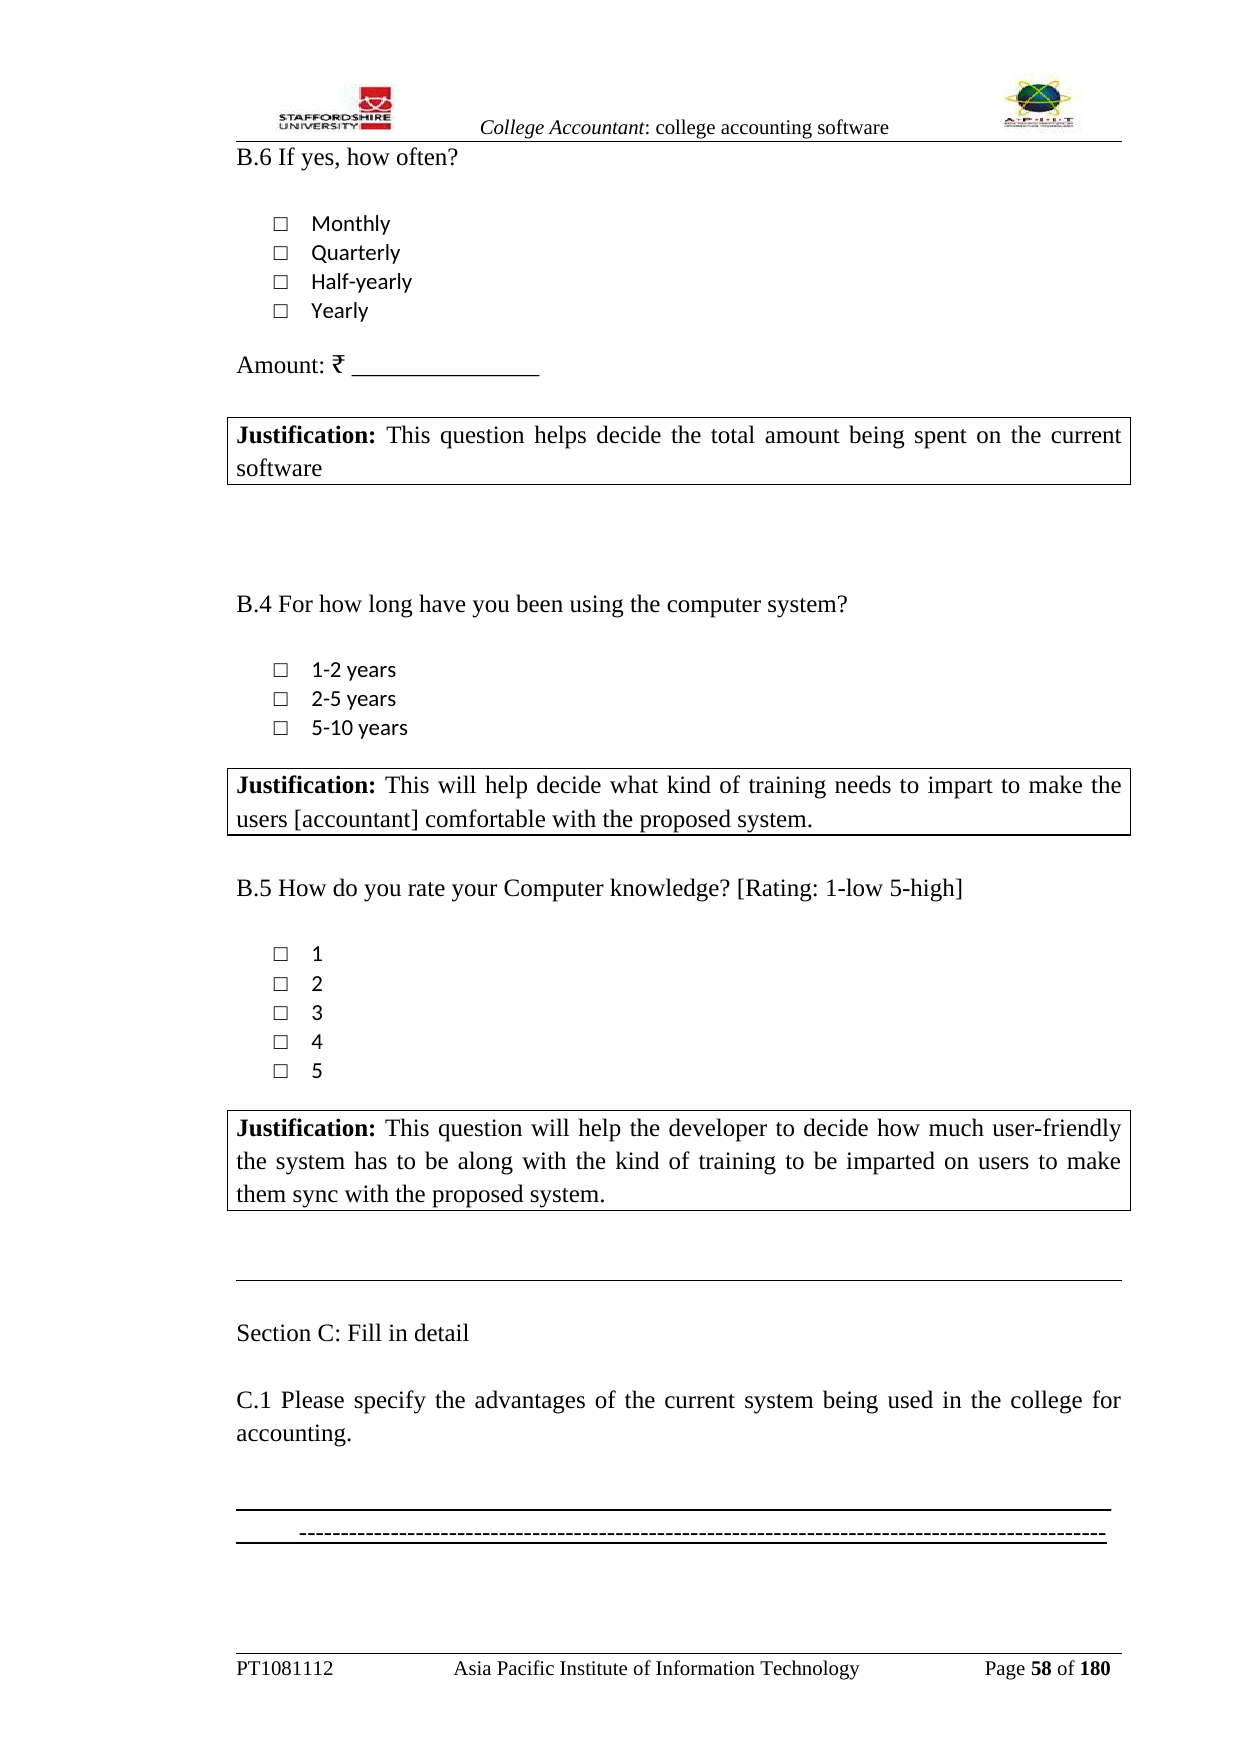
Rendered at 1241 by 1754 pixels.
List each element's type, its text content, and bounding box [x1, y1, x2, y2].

text Justification: This will help decide what kind of training needs to impart to make the users [accountant] comfortable with the proposed system. [228, 769, 1130, 834]
text B.6 If yes, how often? [236, 142, 1122, 171]
list 2-5 years [274, 684, 1122, 713]
picture [275, 84, 397, 135]
text Amount: ₹ _______________ [236, 350, 1122, 379]
list 1-2 years [274, 655, 1122, 684]
text C.1 Please specify the advantages of the current system being used in the college for accounting. [236, 1385, 1122, 1447]
list Half-yearly [274, 267, 1122, 296]
list Monthly [274, 209, 1122, 238]
text ___________________________________________________________________________------------------------------------------------------------------------------------------------- [236, 1484, 1122, 1546]
list 2 [274, 969, 1122, 998]
list 1 [274, 939, 1122, 969]
list 5-10 years [274, 713, 1122, 742]
list 5 [274, 1056, 1122, 1085]
text Justification: This question helps decide the total amount being spent on the current software [228, 418, 1130, 484]
list 3 [274, 998, 1122, 1027]
list 4 [274, 1027, 1122, 1056]
list Quarterly [274, 238, 1122, 267]
text Justification: This question will help the developer to decide how much user-friendly the system has to be along with the kind of training to be imparted on users to make them sync with the proposed system. [228, 1111, 1130, 1210]
text B.5 How do you rate your Computer knowledge? [Rating: 1-low 5-high] [236, 873, 1122, 902]
text Section C: Fill in detail [236, 1318, 1122, 1347]
text B.4 For how long have you been using the computer system? [236, 589, 1122, 617]
picture [993, 73, 1083, 135]
list Yearly [274, 296, 1122, 325]
